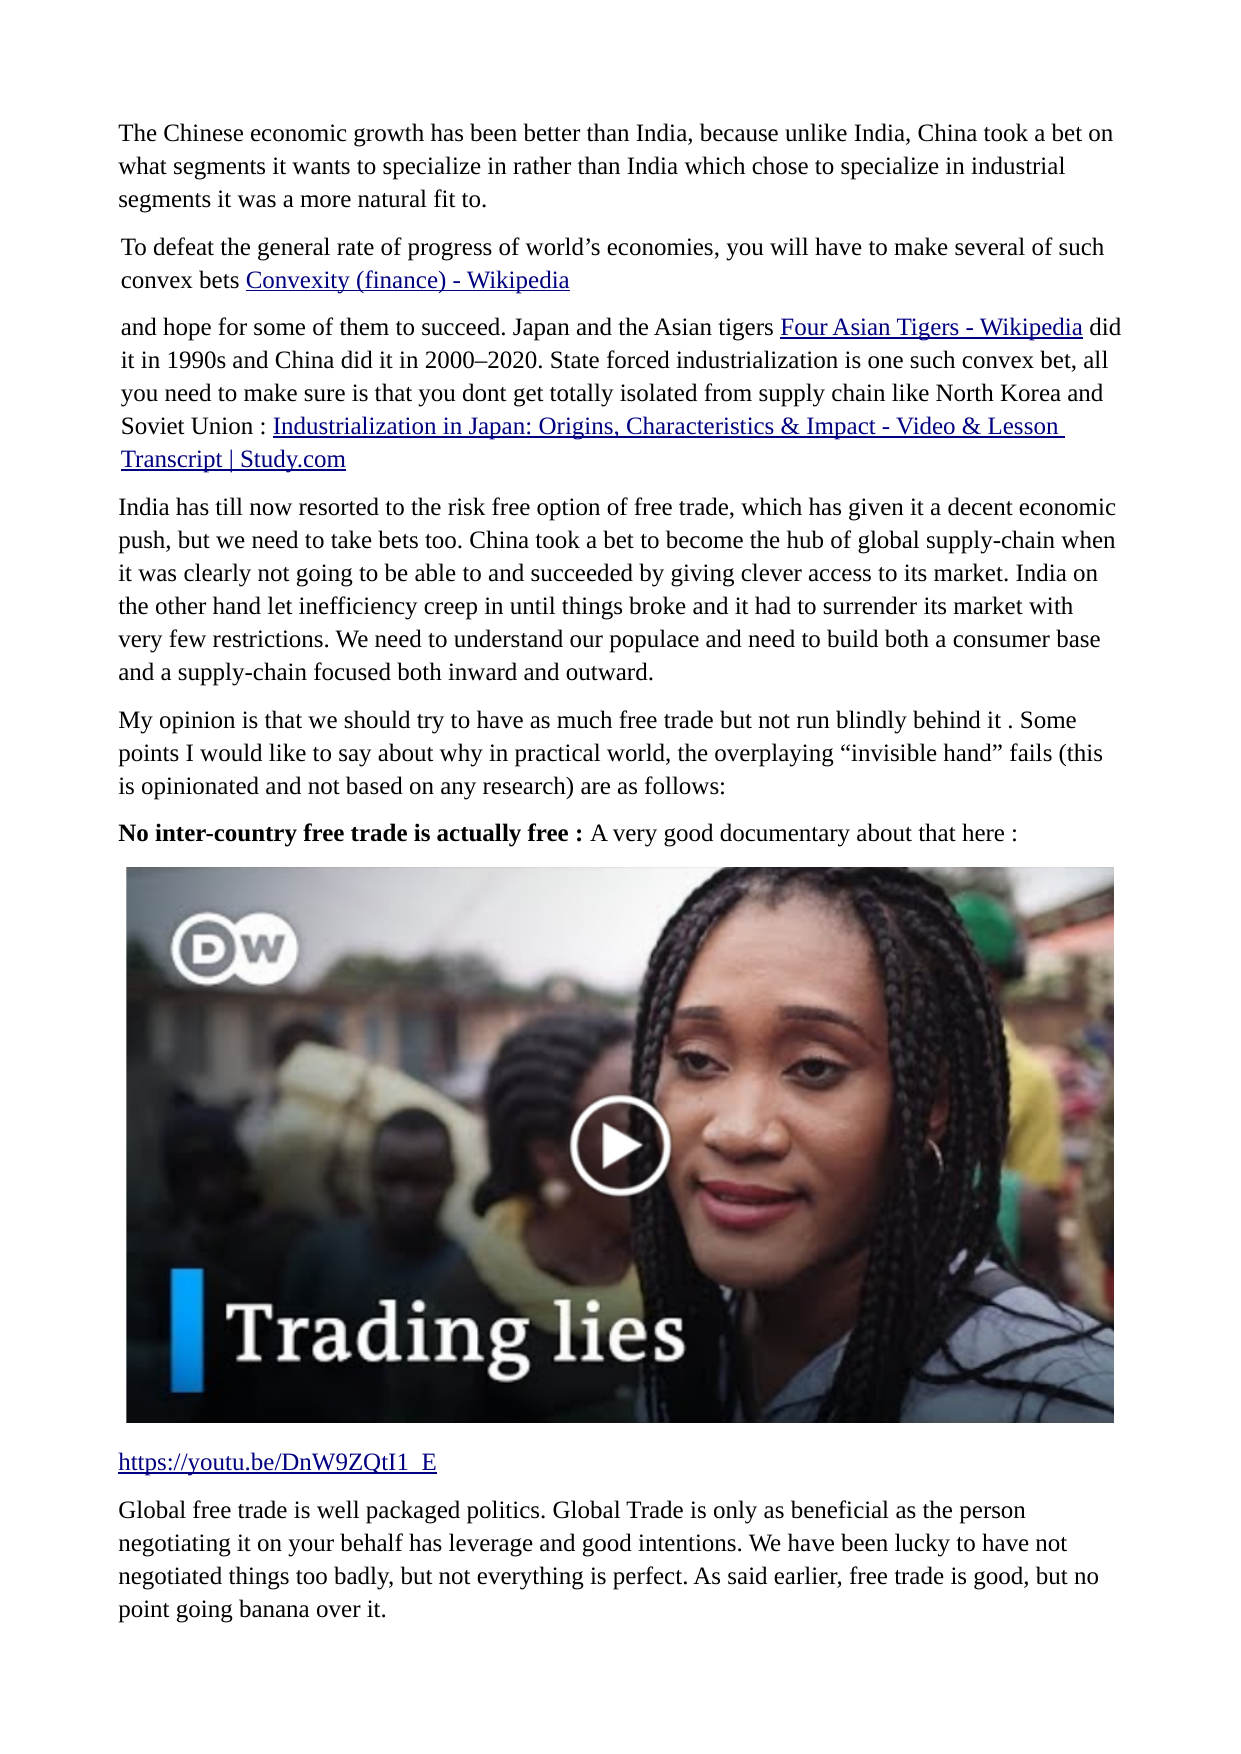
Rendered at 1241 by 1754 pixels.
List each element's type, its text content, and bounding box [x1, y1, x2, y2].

text To defeat the general rate of progress of world’s economies, you will have to make several of such convex bets Convexity (finance) - Wikipedia [121, 232, 1122, 293]
text No inter-country free trade is actually free : A very good documentary about that here : [118, 818, 1122, 847]
text and hope for some of them to succeed. Japan and the Asian tigers Four Asian Tigers - Wikipedia did it in 1990s and China did it in 2000–2020. State forced industrialization is one such convex bet, all you need to make sure is that you dont get totally isolated from supply chain like North Korea and Soviet Union : Industrialization in Japan: Origins, Characteristics & Impact - Video & Lesson Transcript | Study.com [121, 312, 1122, 473]
text My opinion is that we should try to have as much free trade but not run blindly behind it . Some points I would like to say about why in practical world, the overplaying “invisible hand” fails (this is opinionated and not based on any research) are as follows: [118, 705, 1122, 799]
text The Chinese economic growth has been better than India, because unlike India, China took a bet on what segments it wants to specialize in rather than India which chose to specialize in industrial segments it was a more natural fit to. [118, 118, 1122, 213]
text Global free trade is well packaged politics. Global Trade is only as beneficial as the person negotiating it on your behalf has leverage and good intentions. We have been lucky to have not negotiated things too badly, but not everything is perfect. As said earlier, free trade is good, but no point going banana over it. [118, 1495, 1122, 1623]
text India has till now resorted to the risk free option of free trade, which has given it a decent economic push, but we need to take bets too. China took a bet to become the hub of global supply-chain when it was clearly not going to be able to and succeeded by giving clever access to its market. India on the other hand let inefficiency creep in until things broke and it had to surrender its market with very few restrictions. We need to understand our populace and need to build both a consumer base and a supply-chain focused both inward and outward. [118, 492, 1122, 686]
picture [126, 867, 1114, 1423]
